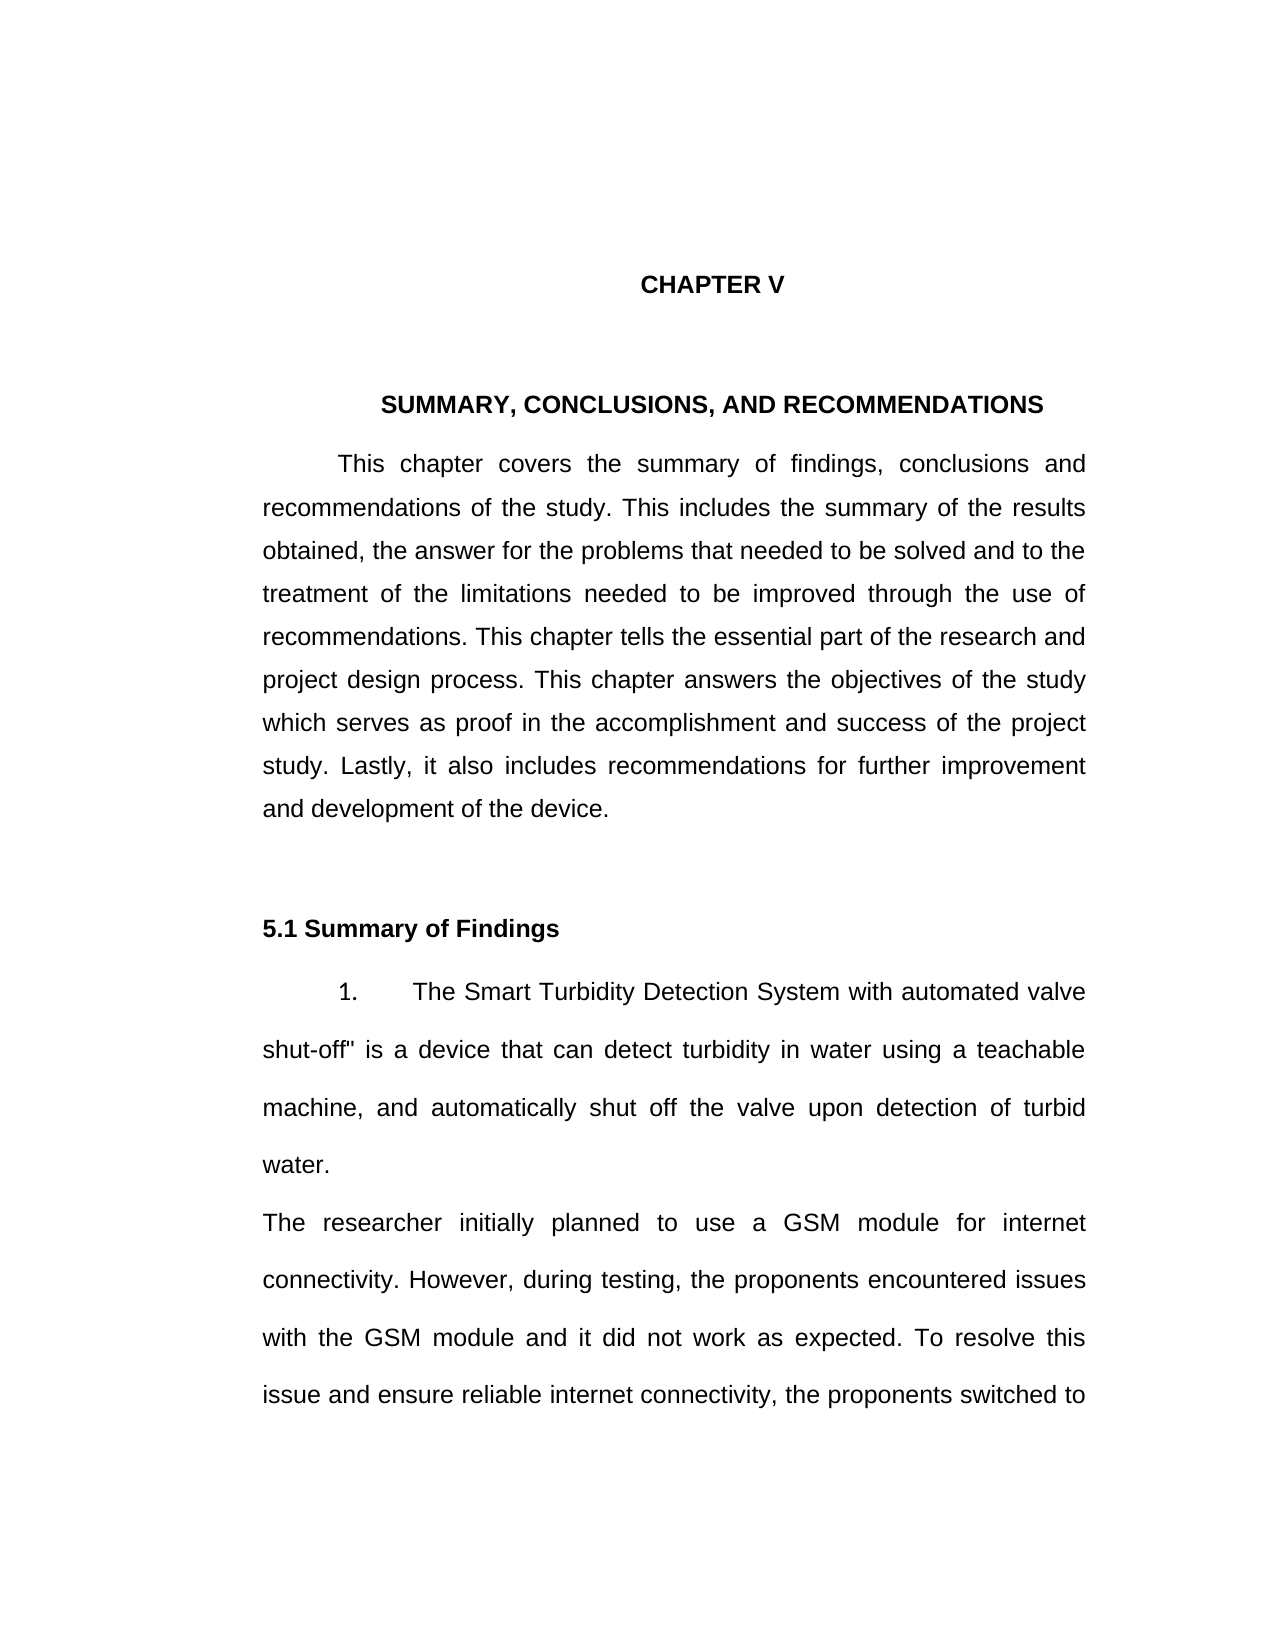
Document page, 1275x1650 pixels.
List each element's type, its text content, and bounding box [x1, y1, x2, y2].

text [262, 1208, 1087, 1409]
list The Smart Turbidity Detection System with automated valve shut-off" is a device that can detect turbidity in water using a teachable machine, and automatically shut off the valve upon detection of turbid water. [262, 974, 1087, 1179]
text SUMMARY, CONCLUSIONS, AND RECOMMENDATIONS [262, 389, 1087, 418]
text CHAPTER V [262, 270, 1087, 299]
text 5.1 Summary of Findings [262, 914, 1087, 943]
text This chapter covers the summary of findings, conclusions and recommendations of the study. This includes the summary of the results obtained, the answer for the problems that needed to be solved and to the treatment of the limitations needed to be improved through the use of recommendations. This chapter tells the essential part of the research and project design process. This chapter answers the objectives of the study which serves as proof in the accomplishment and success of the project study. Lastly, it also includes recommendations for further improvement and development of the device. [262, 449, 1087, 823]
